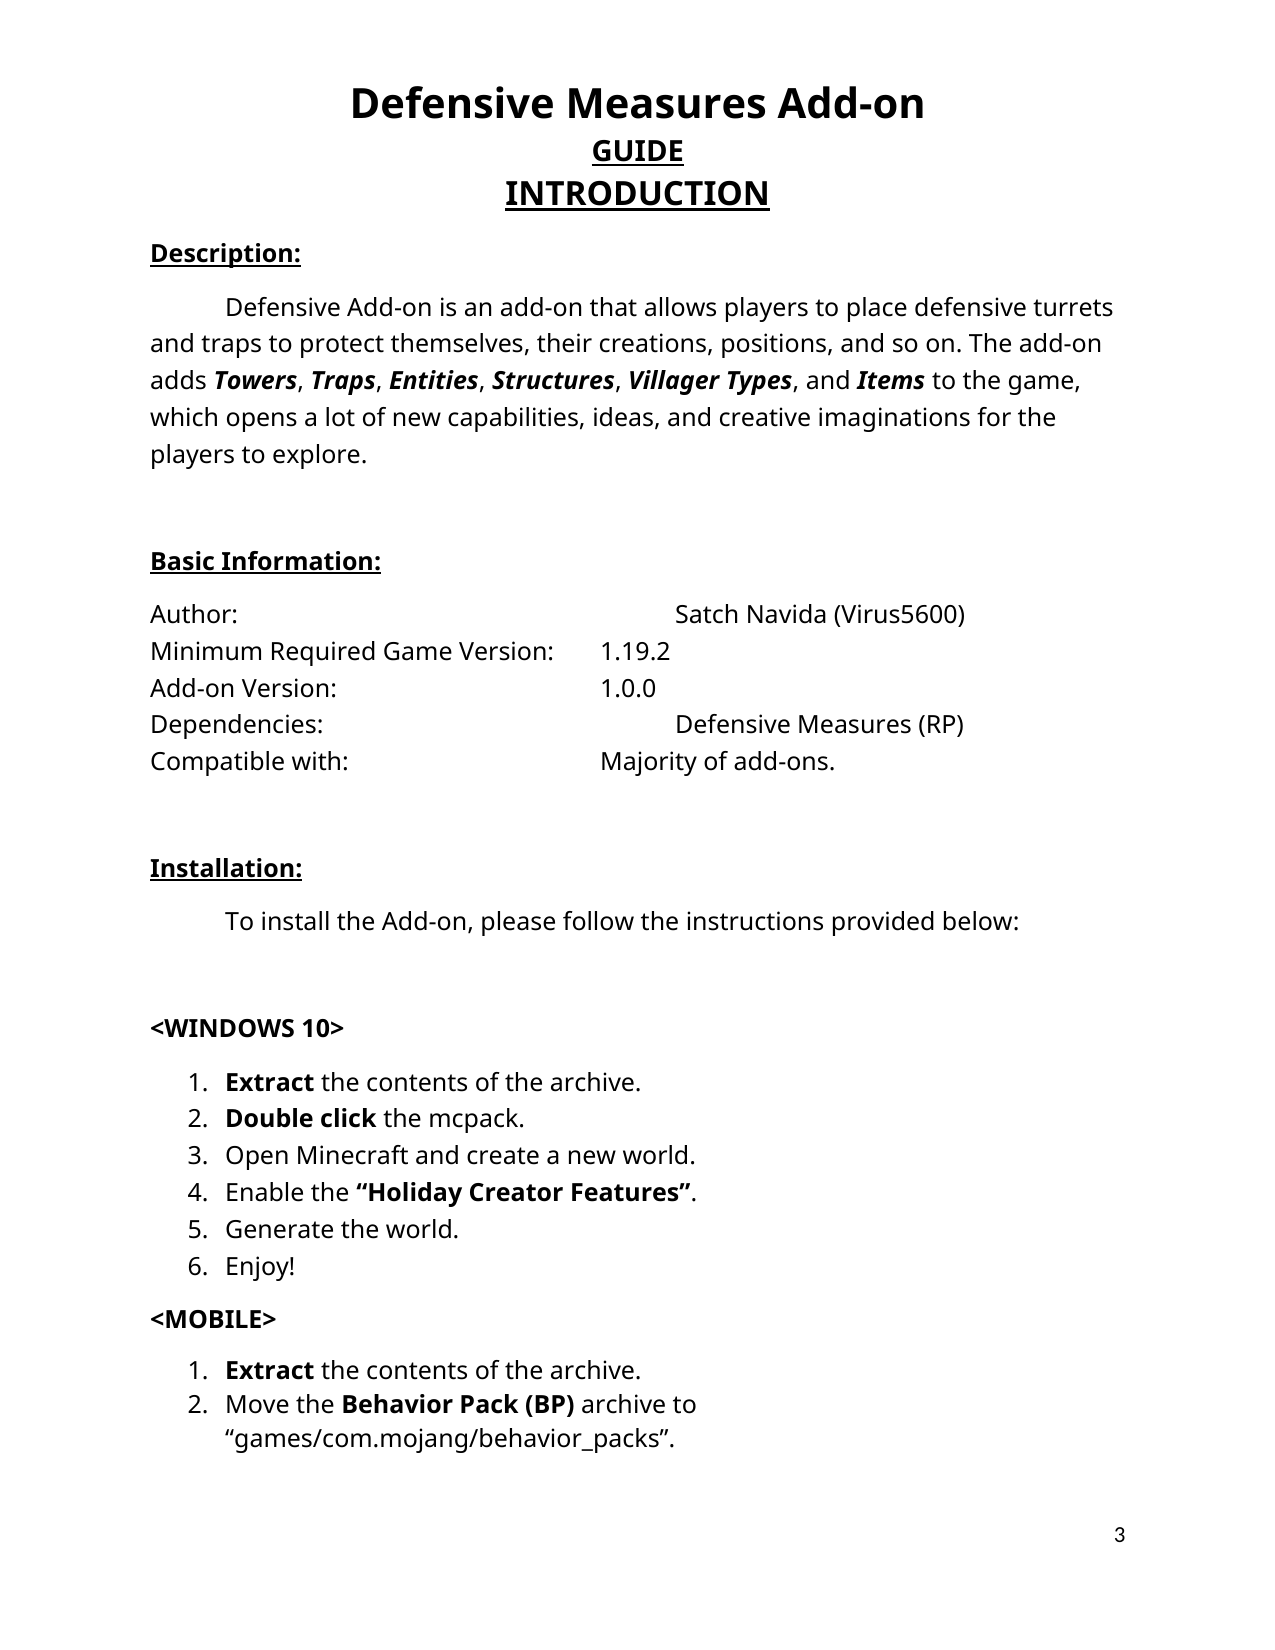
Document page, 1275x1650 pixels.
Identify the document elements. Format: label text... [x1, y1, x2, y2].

list Extract the contents of the archive. [187, 1064, 1125, 1098]
text <WINDOWS 10> [150, 1011, 1125, 1045]
text Defensive Add-on is an add-on that allows players to place defensive turrets and traps to protect themselves, their creations, positions, and so on. The add-on adds Towers, Traps, Entities, Structures, Villager Types, and Items to the game, which opens a lot of new capabilities, ideas, and creative imaginations for the players to explore. [150, 289, 1125, 470]
list Open Minecraft and create a new world. [187, 1138, 1125, 1172]
text To install the Add-on, please follow the instructions provided below: [150, 904, 1125, 938]
list Enable the “Holiday Creator Features”. [187, 1175, 1125, 1209]
text Basic Information: [150, 543, 1125, 577]
list Move the Behavior Pack (BP) archive to “games/com.mojang/behavior_packs”. [187, 1386, 1125, 1454]
list Generate the world. [187, 1211, 1125, 1246]
list Double click the mcpack. [187, 1101, 1125, 1135]
text Installation: [150, 851, 1125, 885]
list Extract the contents of the archive. [187, 1352, 1125, 1386]
text INTRODUCTION [150, 170, 1125, 216]
text Description: [150, 236, 1125, 270]
list Enjoy! [187, 1248, 1125, 1282]
text Author: Satch Navida (Virus5600) Minimum Required Game Version: 1.19.2 Add-on Version: 1.0.0 Dependencies: Defensive Measures (RP) Compatible with: Majority of add-ons. [150, 597, 1125, 778]
text <MOBILE> [150, 1302, 1125, 1336]
